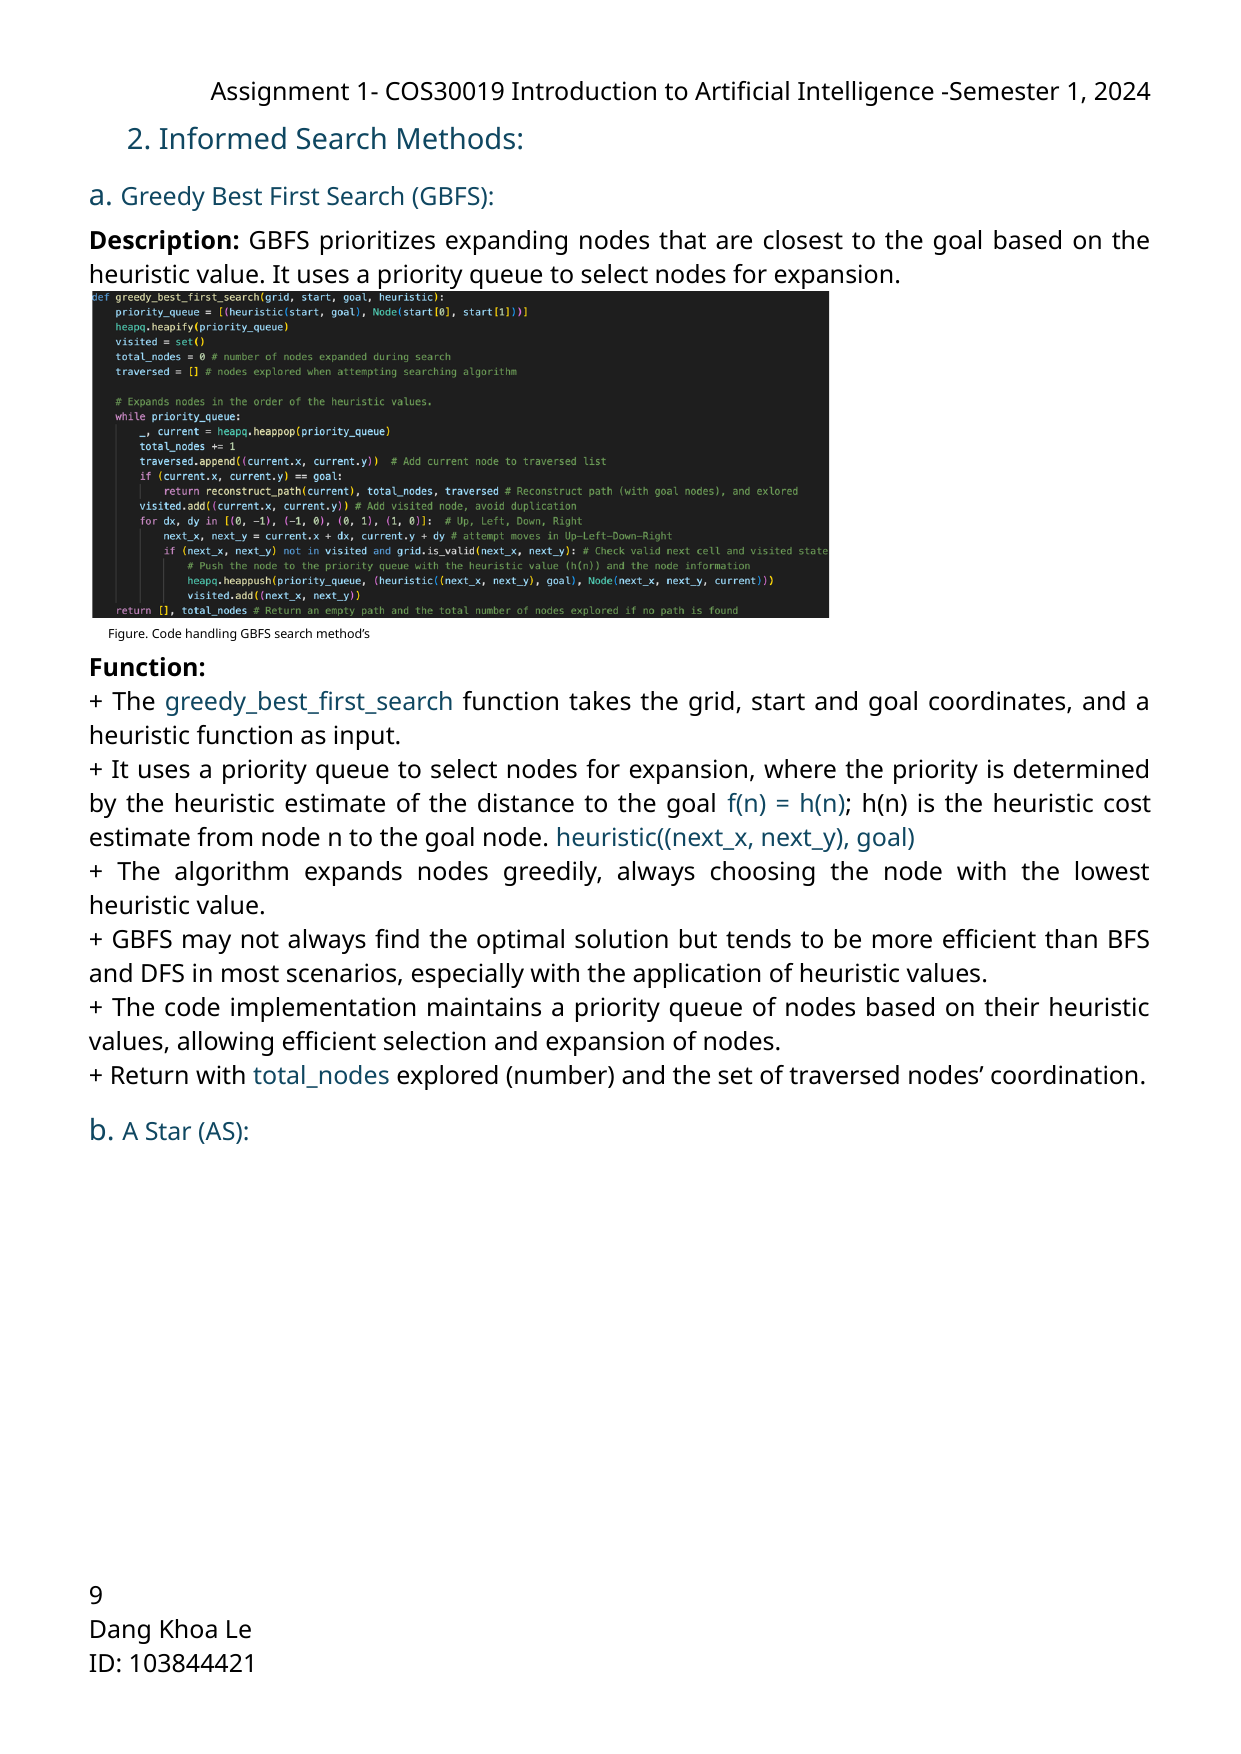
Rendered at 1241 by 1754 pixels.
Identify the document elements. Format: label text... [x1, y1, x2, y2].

text + Return with total_nodes explored (number) and the set of traversed nodes’ coordination. [89, 1058, 1152, 1092]
text + It uses a priority queue to select nodes for expansion, where the priority is determined by the heuristic estimate of the distance to the goal f(n) = h(n); h(n) is the heuristic cost estimate from node n to the goal node. heuristic((next_x, next_y), goal) [89, 751, 1152, 854]
text + The code implementation maintains a priority queue of nodes based on their heuristic values, allowing efficient selection and expansion of nodes. [89, 990, 1152, 1058]
text + GBFS may not always find the optimal solution but tends to be more efficient than BFS and DFS in most scenarios, especially with the application of heuristic values. [89, 922, 1152, 990]
subtitle b. A Star (AS): [89, 1109, 1152, 1148]
subtitle a. Greedy Best First Search (GBFS): [89, 174, 1152, 214]
text + The algorithm expands nodes greedily, always choosing the node with the lowest heuristic value. [89, 854, 1152, 922]
text + The greedy_best_first_search function takes the grid, start and goal coordinates, and a heuristic function as input. [89, 683, 1152, 751]
subtitle 2. Informed Search Methods: [89, 118, 1152, 158]
text Description: GBFS prioritizes expanding nodes that are closest to the goal based on the heuristic value. It uses a priority queue to select nodes for expansion. [89, 222, 1152, 291]
picture [92, 291, 830, 618]
